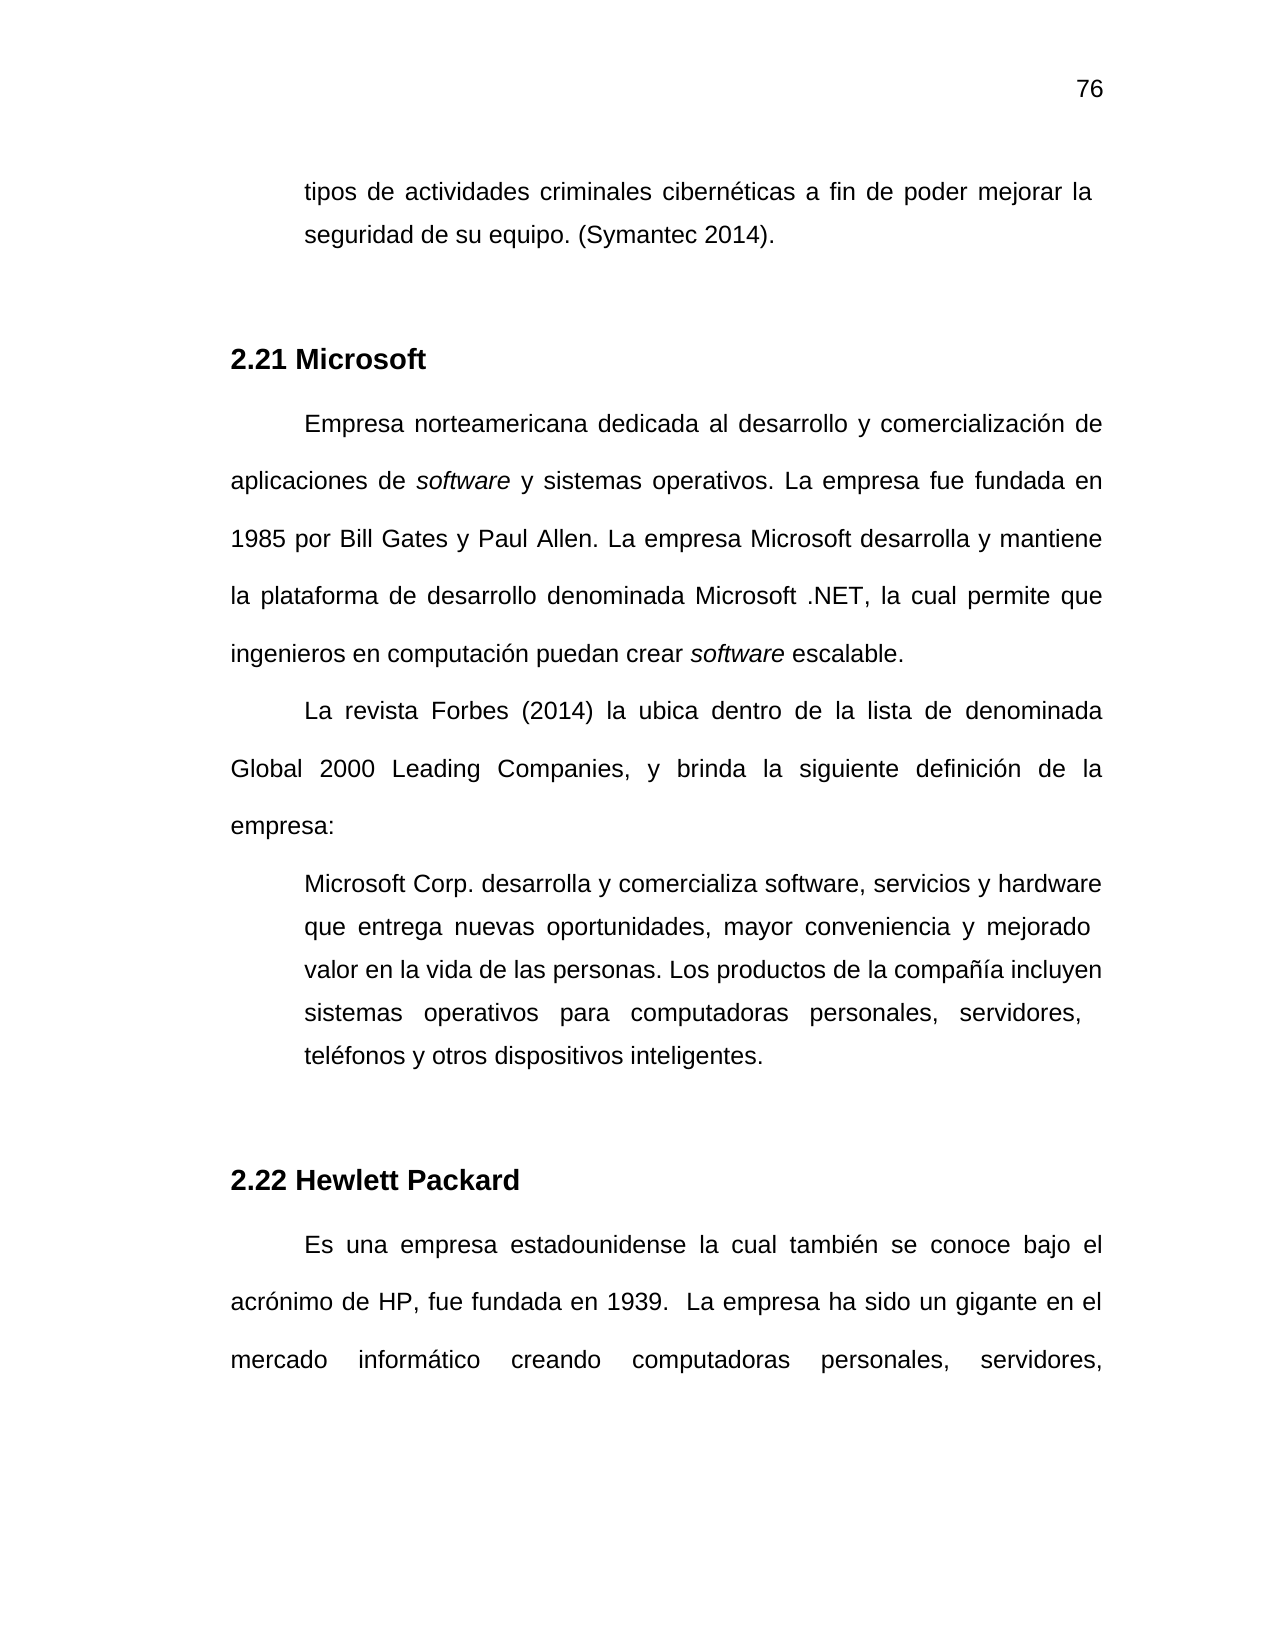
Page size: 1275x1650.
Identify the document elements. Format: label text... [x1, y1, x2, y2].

text Empresa norteamericana dedicada al desarrollo y comercialización de aplicaciones de software y sistemas operativos. La empresa fue fundada en 1985 por Bill Gates y Paul Allen. La empresa Microsoft desarrolla y mantiene la plataforma de desarrollo denominada Microsoft .NET, la cual permite que ingenieros en computación puedan crear software escalable. [230, 409, 1104, 668]
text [230, 1230, 1104, 1374]
text La revista Forbes (2014) la ubica dentro de la lista de denominada Global 2000 Leading Companies, y brinda la siguiente definición de la empresa: [230, 696, 1104, 840]
subtitle 2.21 Microsoft [230, 342, 1104, 375]
subtitle 2.22 Hewlett Packard [230, 1163, 1104, 1196]
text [230, 177, 1104, 249]
text Microsoft Corp. desarrolla y comercializa software, servicios y hardware que entrega nuevas oportunidades, mayor conveniencia y mejorado valor en la vida de las personas. Los productos de la compañía incluyen sistemas operativos para computadoras personales, servidores, teléfonos y otros dispositivos inteligentes. [230, 869, 1104, 1070]
